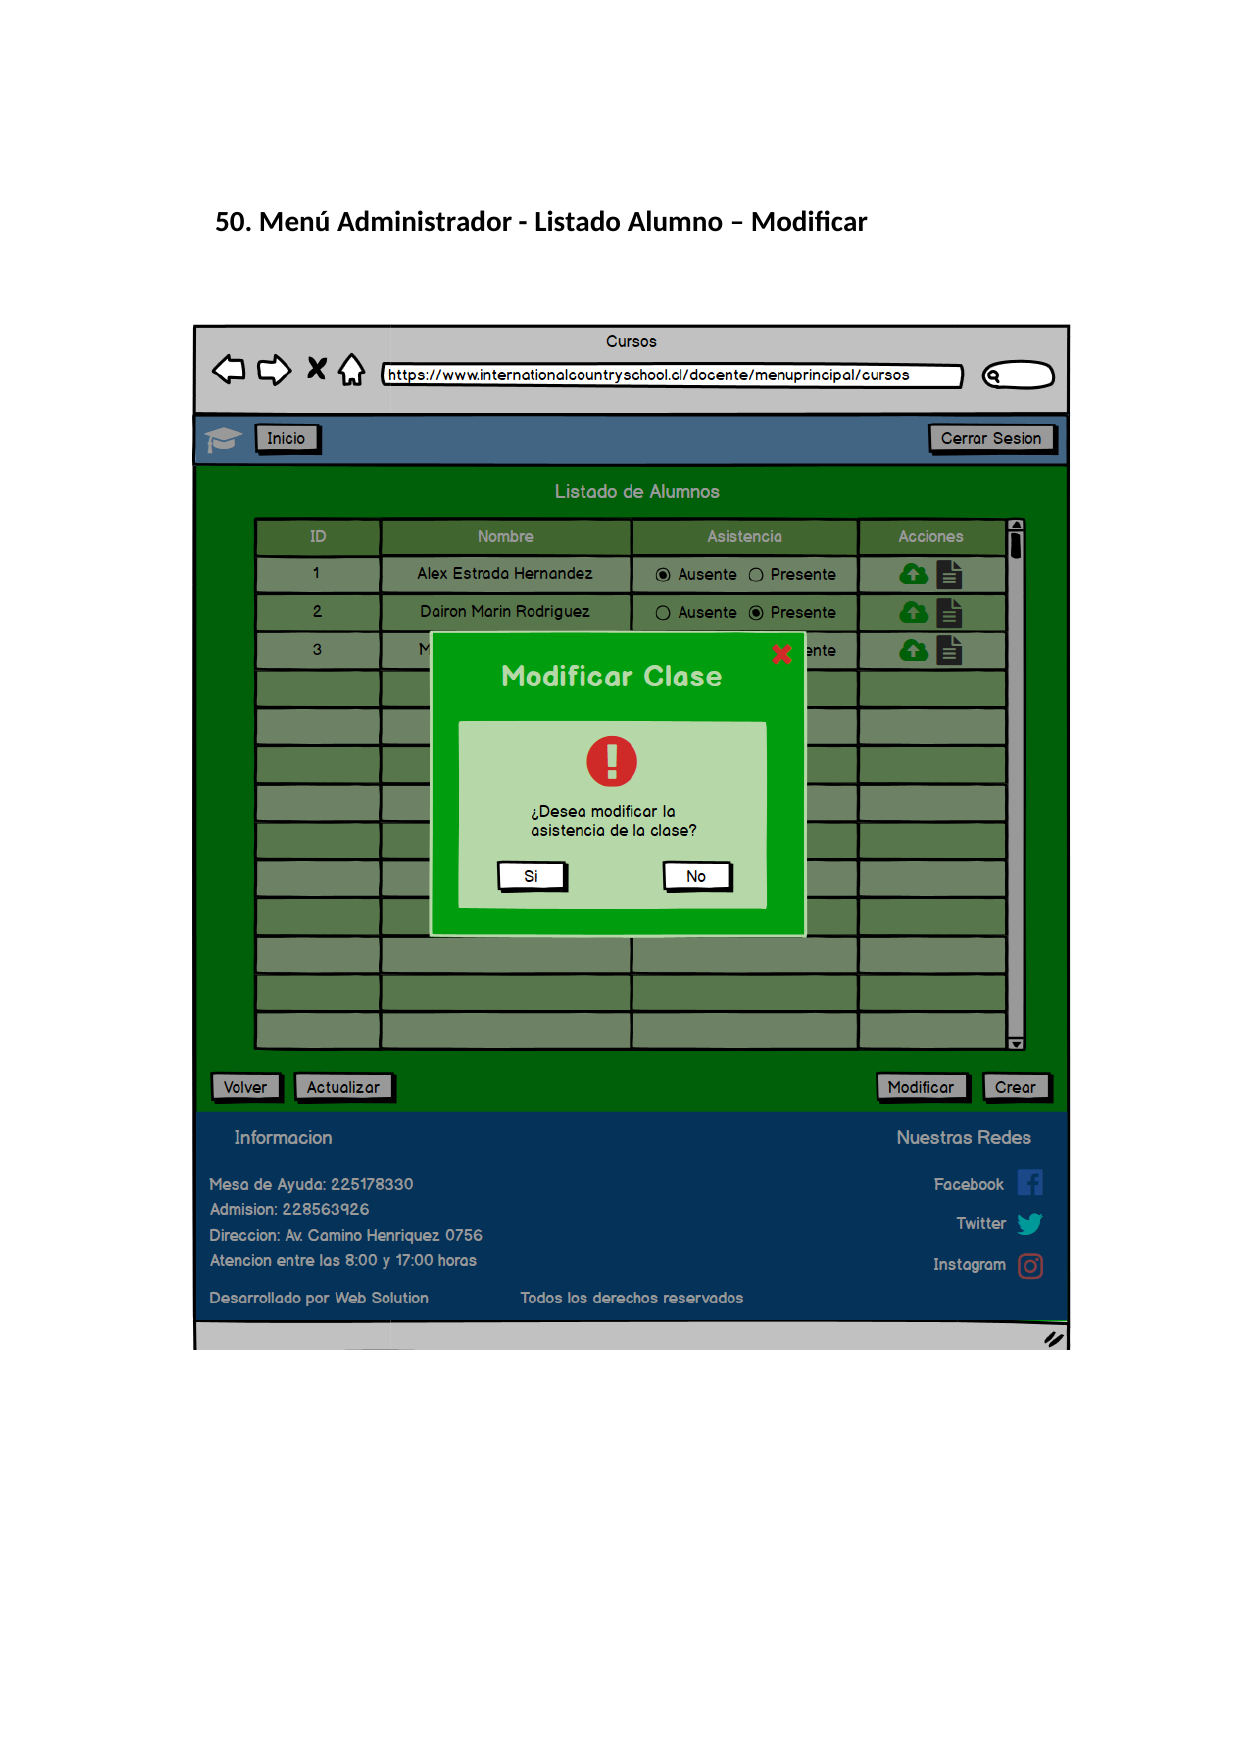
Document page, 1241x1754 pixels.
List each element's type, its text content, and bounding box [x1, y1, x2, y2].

picture [189, 323, 1071, 1349]
list Menú Administrador - Listado Alumno – Modificar [215, 203, 1063, 238]
